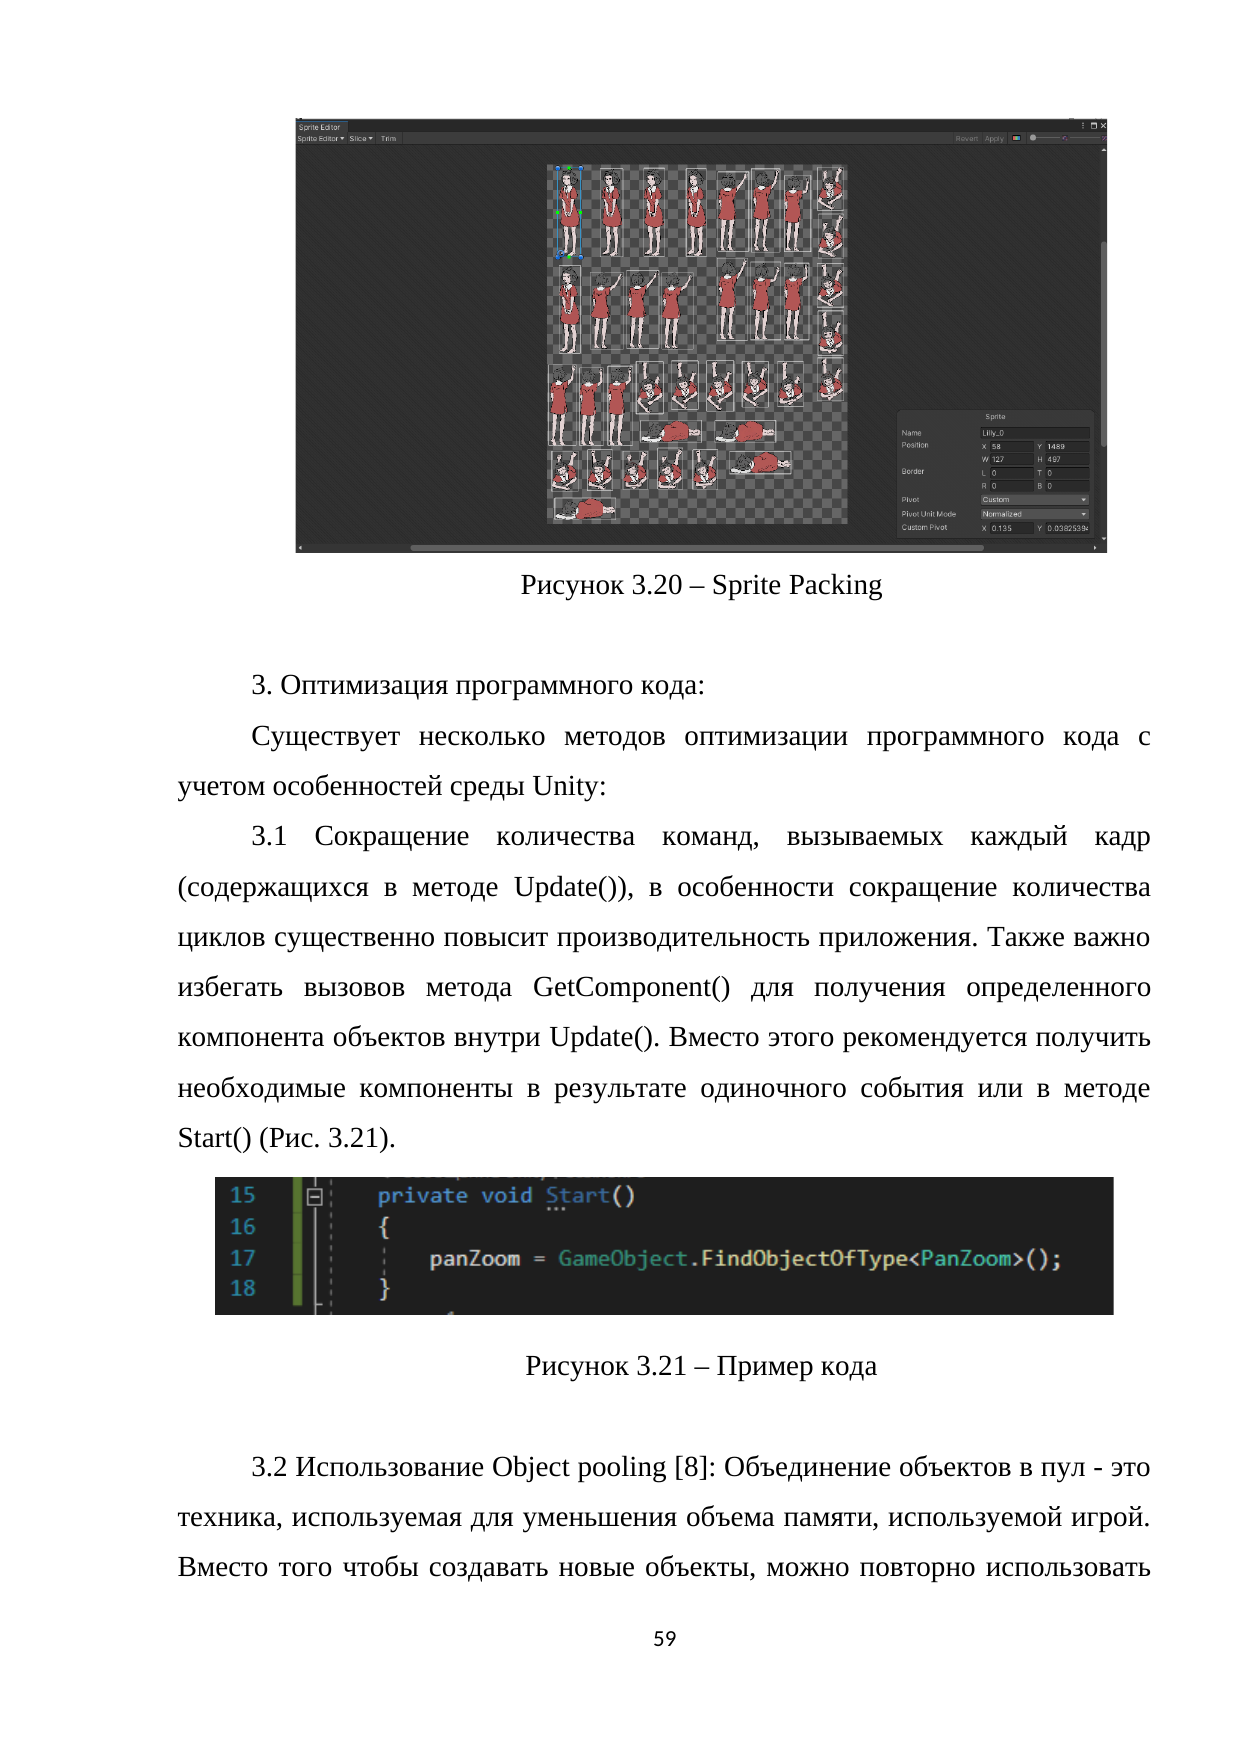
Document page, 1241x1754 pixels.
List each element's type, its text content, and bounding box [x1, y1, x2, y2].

text Рисунок 3.20 – Sprite Packing [177, 567, 1152, 600]
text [177, 1449, 1152, 1583]
picture [295, 118, 1108, 553]
text 3. Оптимизация программного кода: [177, 667, 1152, 701]
picture [215, 1177, 1114, 1315]
text Существует несколько методов оптимизации программного кода с учетом особенностей среды Unity: [177, 718, 1152, 802]
text 3.1 Сокращение количества команд, вызываемых каждый кадр (содержащихся в методе Update()), в особенности сокращение количества циклов существенно повысит производительность приложения. Также важно избегать вызовов метода GetComponent() для получения определенного компонента объектов внутри Update(). Вместо этого рекомендуется получить необходимые компоненты в результате одиночного события или в методе Start() (Рис. 3.21). [177, 818, 1152, 1154]
